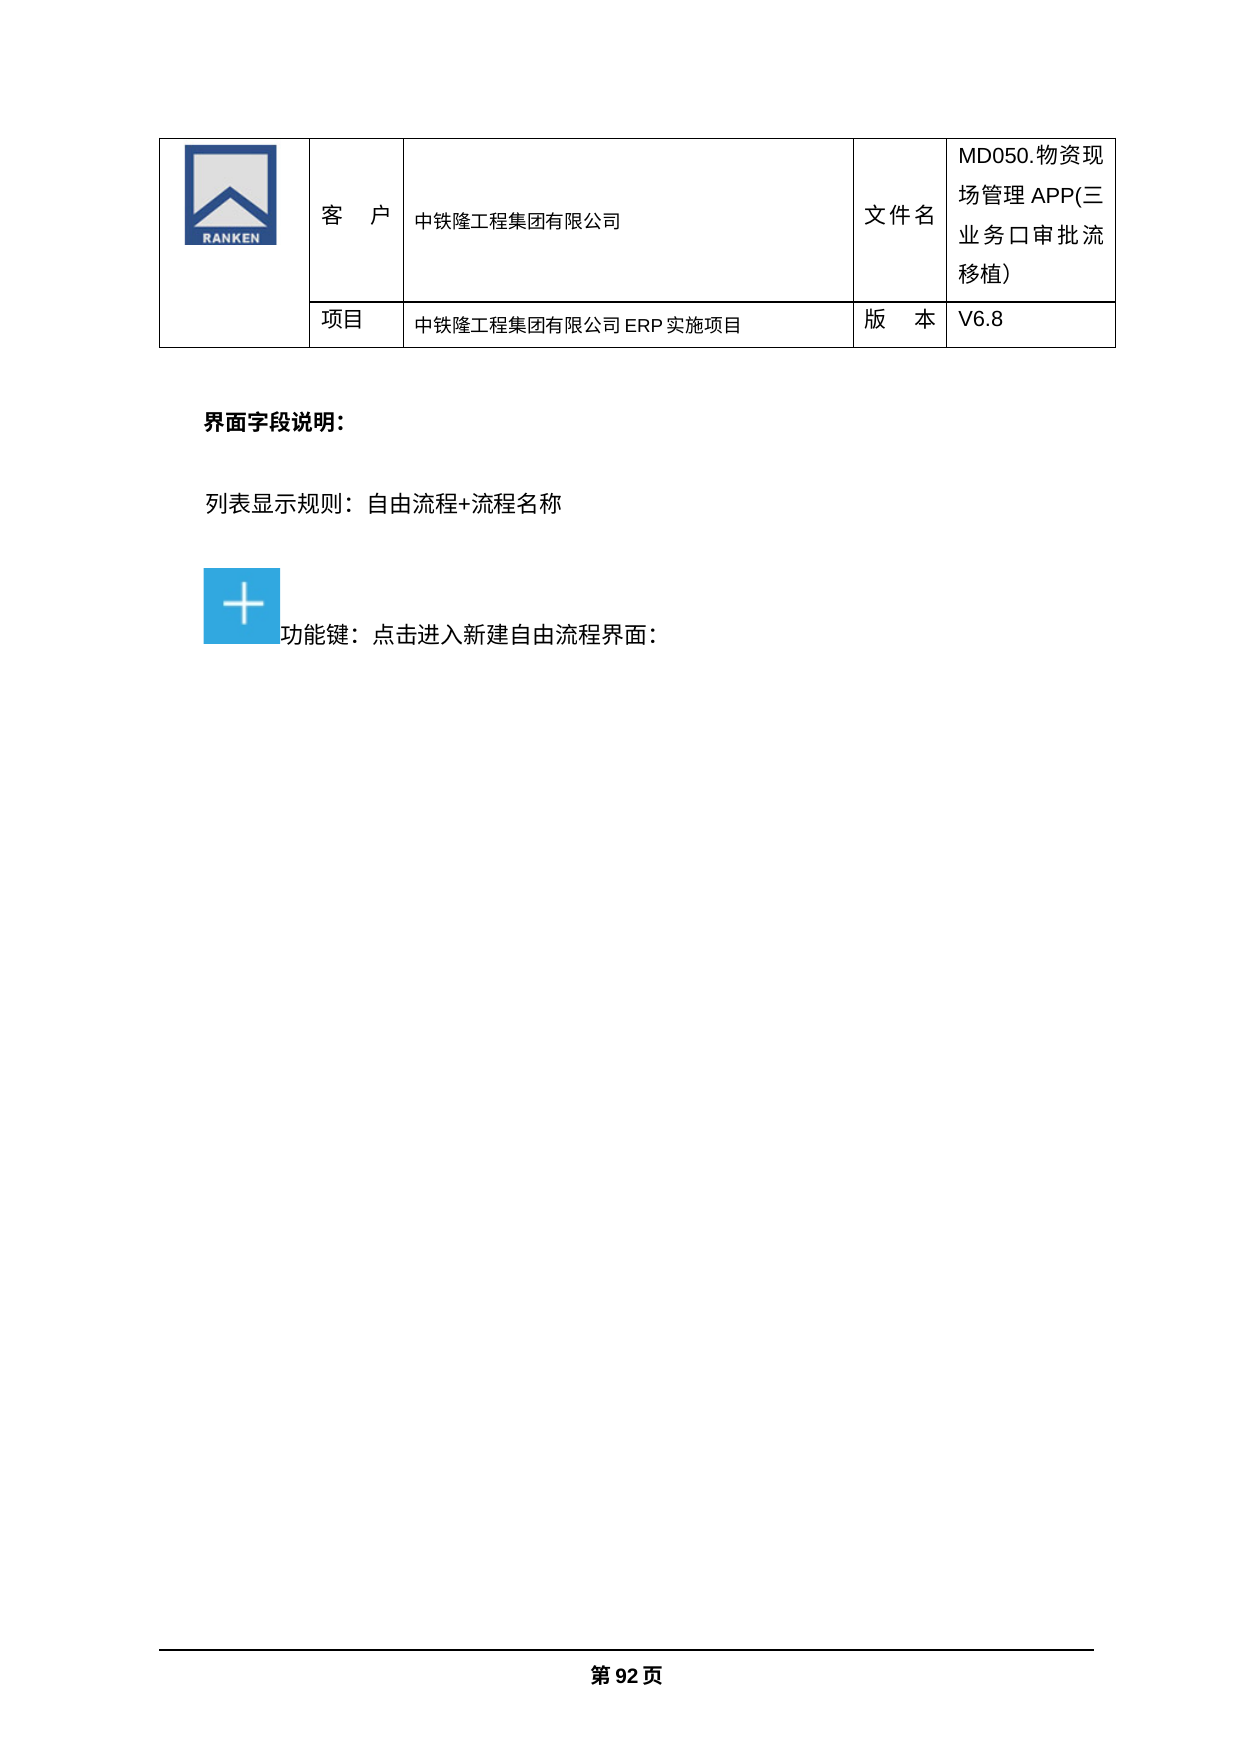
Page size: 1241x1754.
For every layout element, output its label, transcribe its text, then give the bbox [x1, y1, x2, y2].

text 界面字段说明： [159, 405, 1095, 437]
picture [174, 139, 282, 245]
picture [203, 568, 281, 644]
text 列表显示规则：自由流程+流程名称 [159, 470, 1095, 535]
text 功能键：点击进入新建自由流程界面： [159, 569, 1095, 666]
